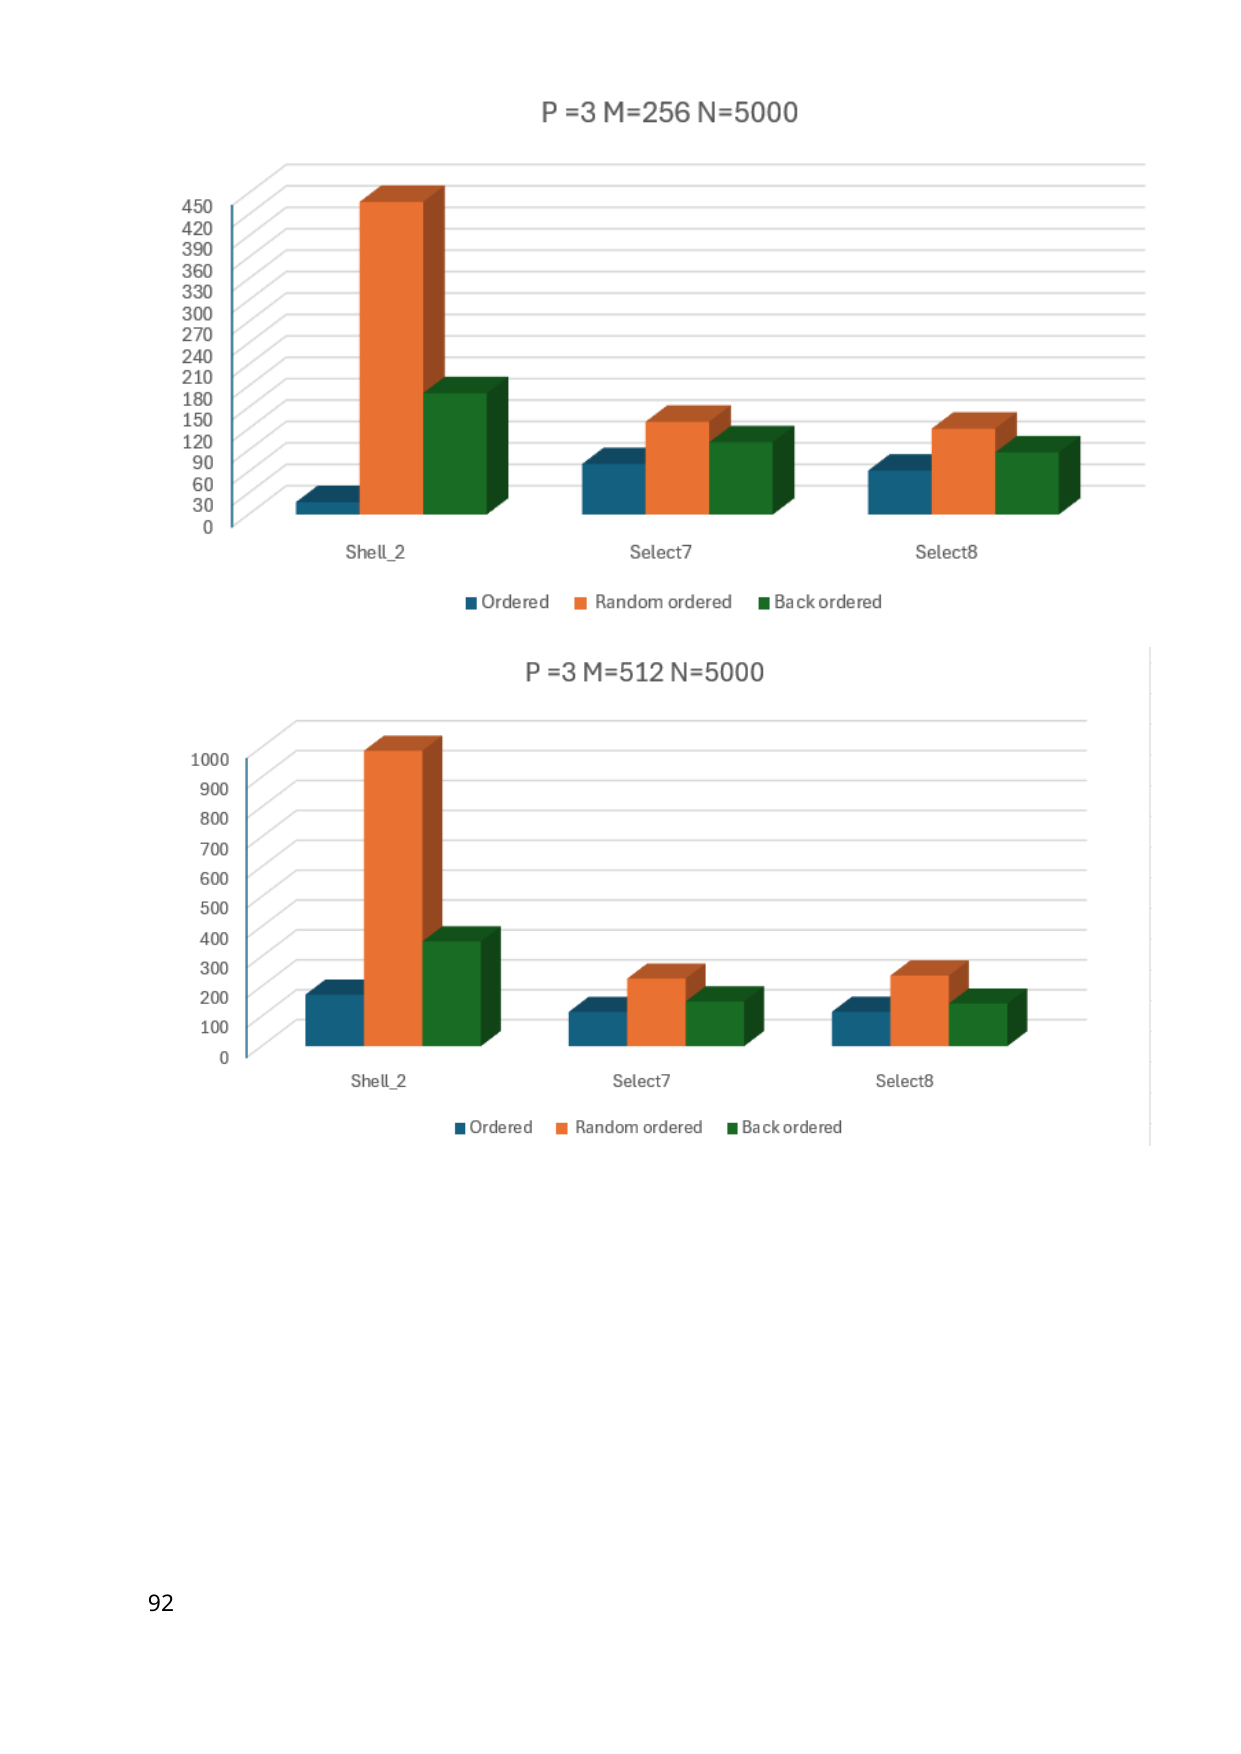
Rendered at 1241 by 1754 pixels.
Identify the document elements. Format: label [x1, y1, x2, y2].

picture [147, 647, 1152, 1146]
picture [147, 88, 1152, 629]
